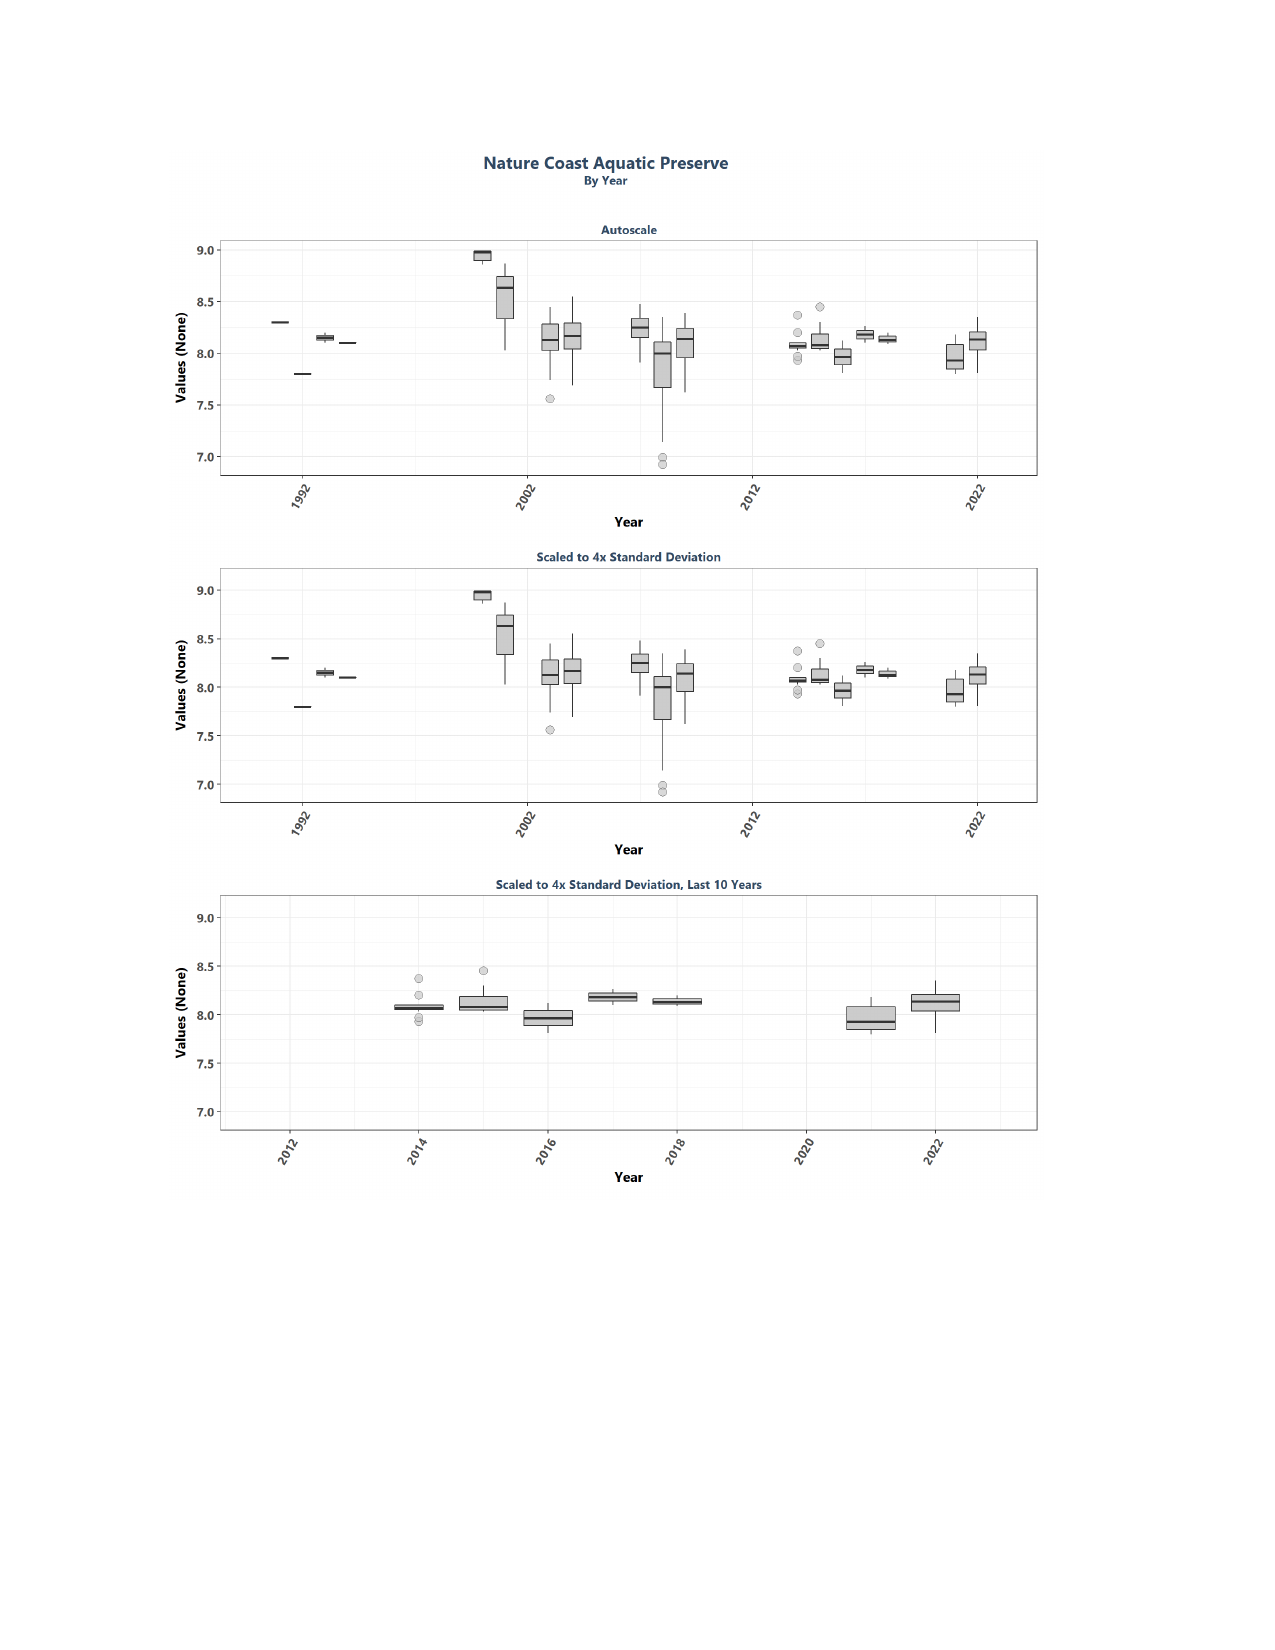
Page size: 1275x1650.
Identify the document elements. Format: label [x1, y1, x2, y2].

picture [168, 150, 1044, 1200]
